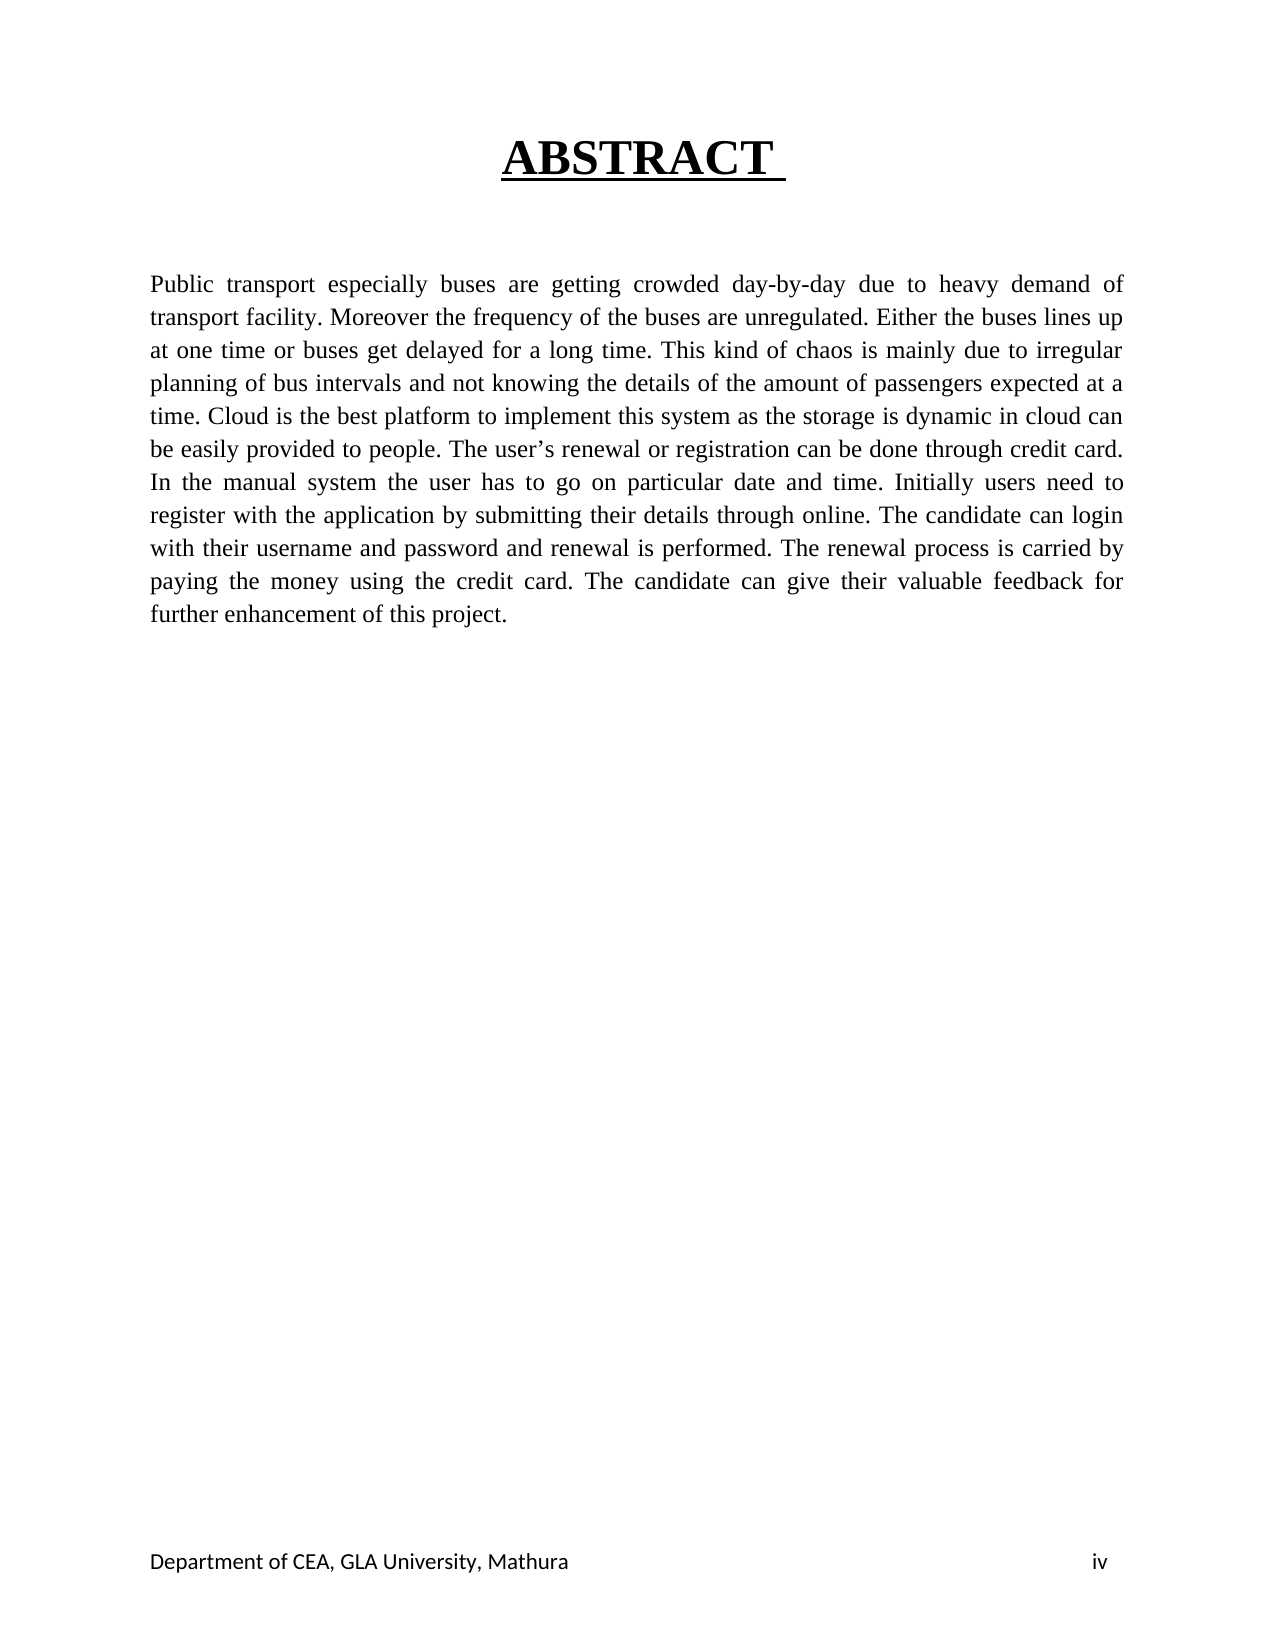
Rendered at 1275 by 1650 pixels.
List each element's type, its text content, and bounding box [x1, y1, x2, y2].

text Public transport especially buses are getting crowded day-by-day due to heavy demand of transport facility. Moreover the frequency of the buses are unregulated. Either the buses lines up at one time or buses get delayed for a long time. This kind of chaos is mainly due to irregular planning of bus intervals and not knowing the details of the amount of passengers expected at a time. Cloud is the best platform to implement this system as the storage is dynamic in cloud can be easily provided to people. The user’s renewal or registration can be done through credit card. In the manual system the user has to go on particular date and time. Initially users need to register with the application by submitting their details through online. The candidate can login with their username and password and renewal is performed. The renewal process is carried by paying the money using the credit card. The candidate can give their valuable feedback for further enhancement of this project. [150, 269, 1125, 628]
text ABSTRACT [150, 128, 1125, 186]
